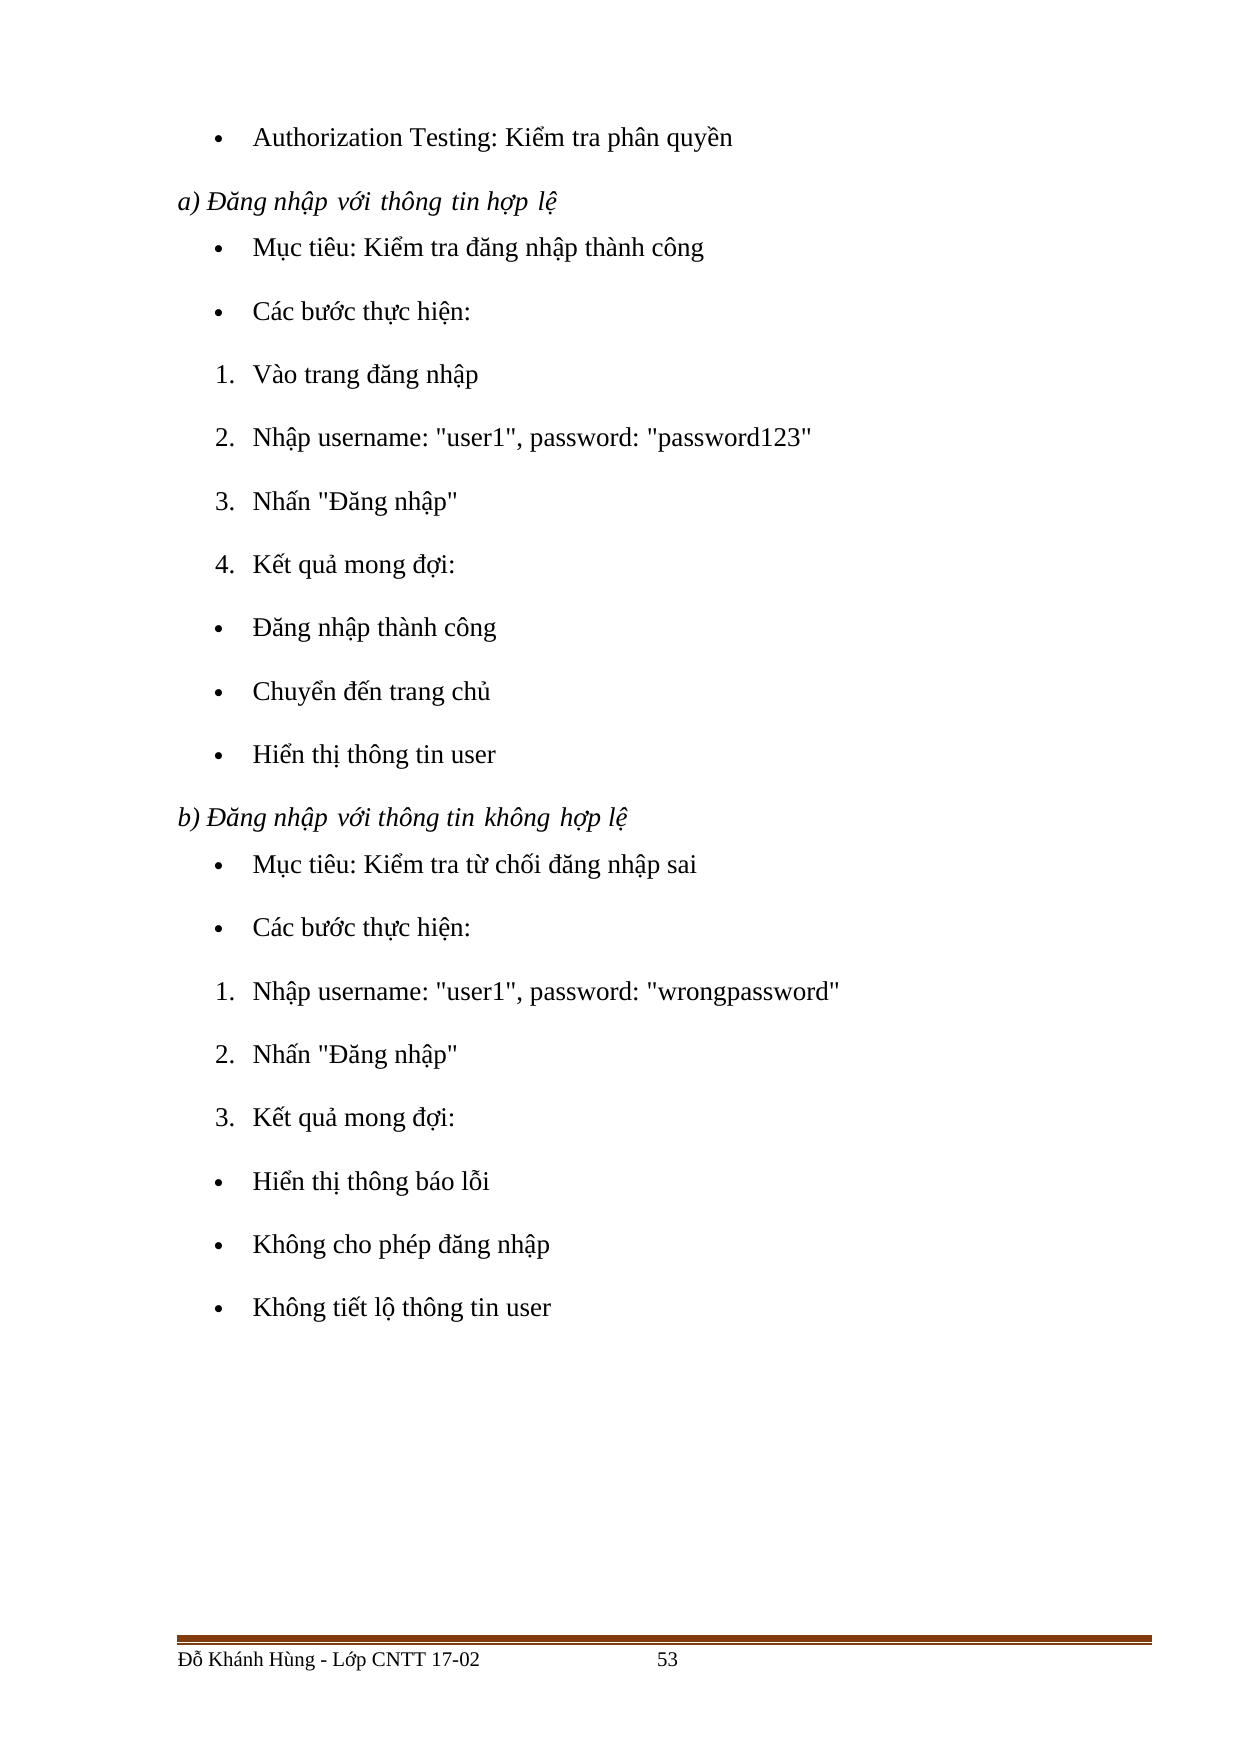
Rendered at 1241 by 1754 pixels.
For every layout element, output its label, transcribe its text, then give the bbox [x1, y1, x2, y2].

list Hiển thị thông tin user [215, 738, 1152, 769]
list Các bước thực hiện: [215, 911, 1152, 942]
list Các bước thực hiện: [215, 295, 1152, 326]
list Mục tiêu: Kiểm tra đăng nhập thành công [215, 231, 1152, 262]
list Chuyển đến trang chủ [215, 675, 1152, 706]
subtitle a) Đăng nhập với thông tin hợp lệ [177, 185, 1152, 216]
list Vào trang đăng nhập [215, 358, 1152, 389]
list Đăng nhập thành công [215, 611, 1152, 642]
subtitle b) Đăng nhập với thông tin không hợp lệ [177, 801, 1152, 832]
list Mục tiêu: Kiểm tra từ chối đăng nhập sai [215, 848, 1152, 879]
list Kết quả mong đợi: [215, 1101, 1152, 1132]
list Nhập username: "user1", password: "wrongpassword" [215, 975, 1152, 1006]
list Nhập username: "user1", password: "password123" [215, 421, 1152, 452]
list Hiển thị thông báo lỗi [215, 1165, 1152, 1196]
list Nhấn "Đăng nhập" [215, 1038, 1152, 1069]
list Authorization Testing: Kiểm tra phân quyền [215, 121, 1152, 152]
list Không tiết lộ thông tin user [215, 1291, 1152, 1322]
list Nhấn "Đăng nhập" [215, 485, 1152, 516]
list Không cho phép đăng nhập [215, 1228, 1152, 1259]
list Kết quả mong đợi: [215, 548, 1152, 579]
